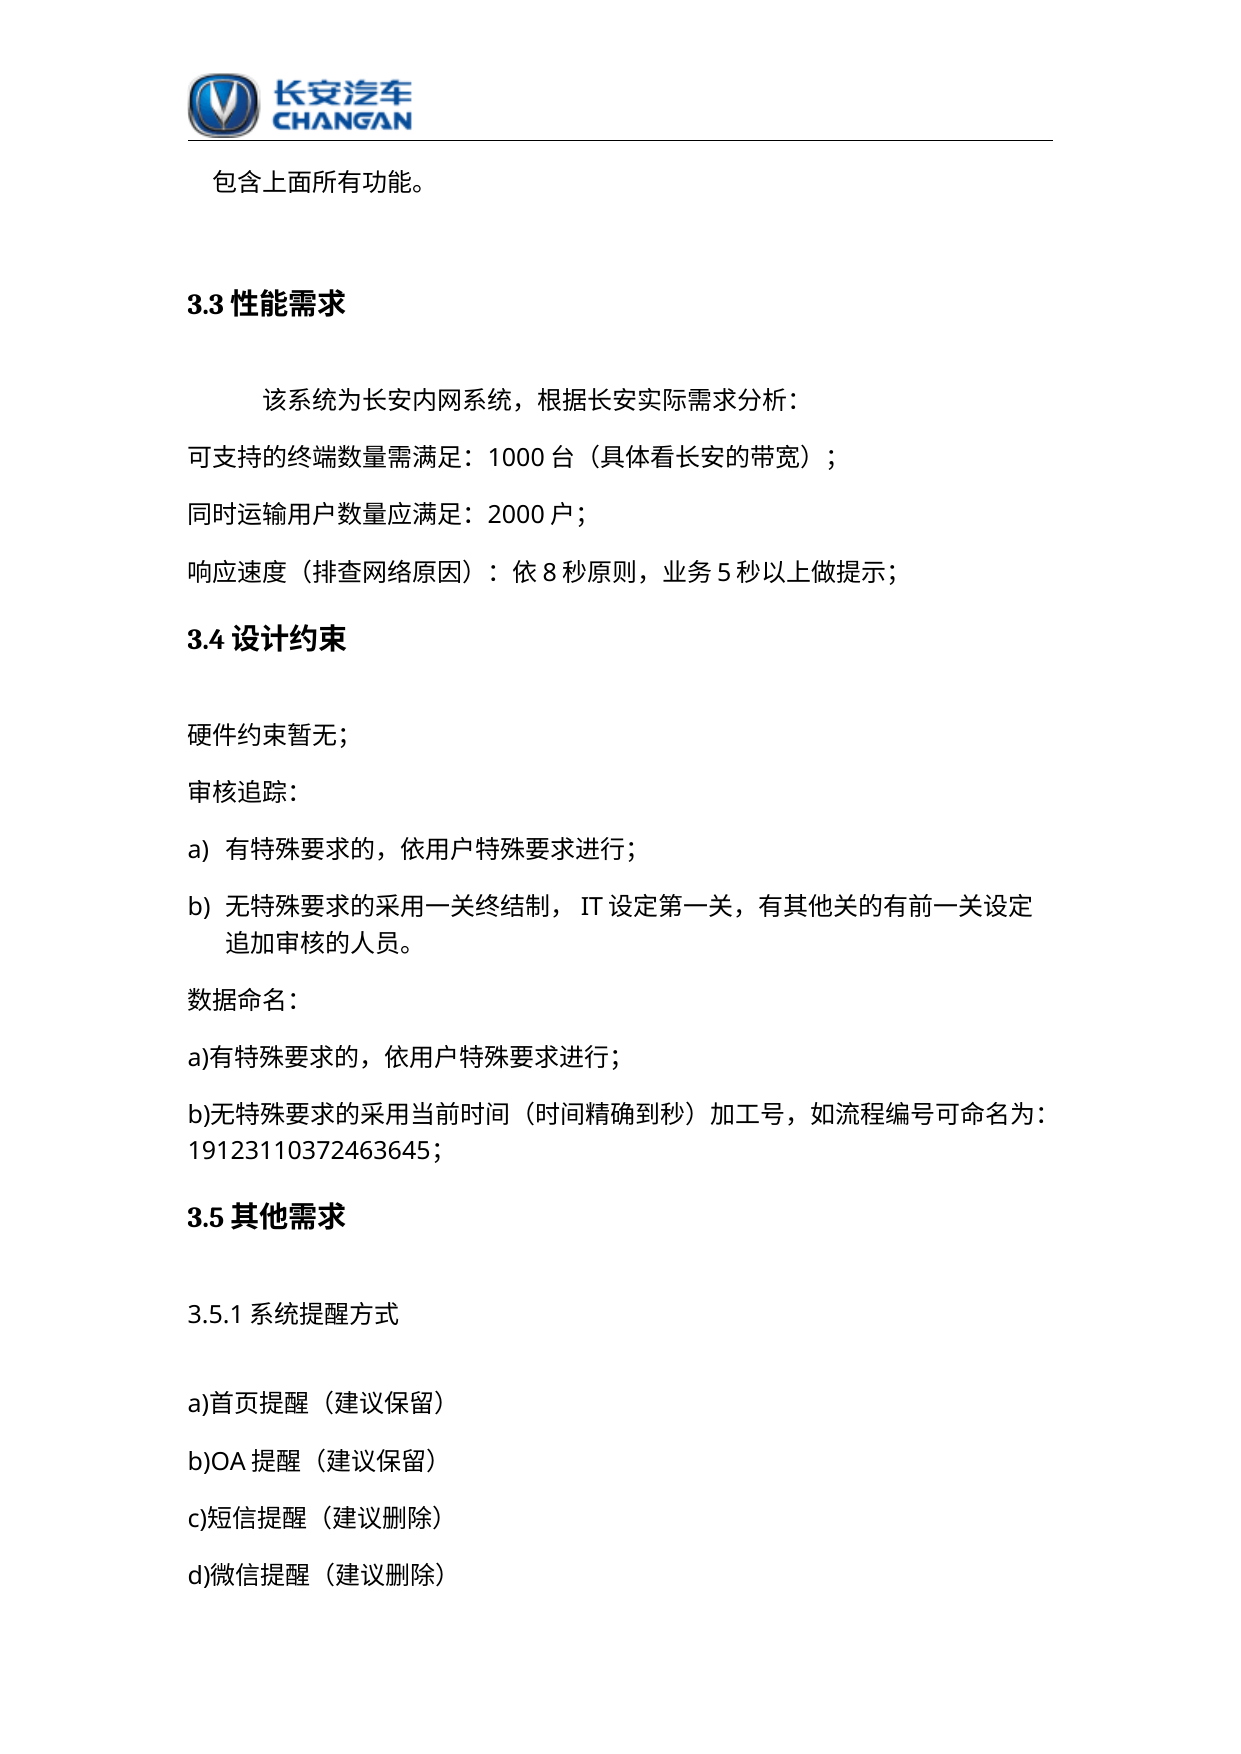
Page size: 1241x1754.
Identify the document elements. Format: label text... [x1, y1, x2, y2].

picture [187, 73, 432, 138]
text 硬件约束暂无； [187, 716, 1053, 752]
text 审核追踪： [187, 773, 1053, 809]
text 可支持的终端数量需满足：1000台（具体看长安的带宽）； [187, 438, 1053, 474]
text a)有特殊要求的，依用户特殊要求进行； [187, 1037, 1053, 1073]
subtitle 3.4设计约束 [187, 615, 1053, 658]
text 数据命名： [187, 980, 1053, 1016]
text b)无特殊要求的采用当前时间（时间精确到秒）加工号，如流程编号可命名为：19123110372463645； [187, 1094, 1053, 1167]
text a)首页提醒（建议保留） [187, 1384, 1053, 1420]
text 同时运输用户数量应满足：2000户； [187, 495, 1053, 531]
list 有特殊要求的，依用户特殊要求进行； [187, 830, 1053, 866]
subtitle 3.5.1系统提醒方式 [187, 1294, 1053, 1330]
subtitle 3.3性能需求 [187, 281, 1053, 323]
text c)短信提醒（建议删除） [187, 1498, 1053, 1534]
text 该系统为长安内网系统，根据长安实际需求分析： [187, 381, 1053, 417]
text 包含上面所有功能。 [187, 162, 1053, 198]
text b)OA提醒（建议保留） [187, 1441, 1053, 1477]
list 无特殊要求的采用一关终结制， IT设定第一关，有其他关的有前一关设定追加审核的人员。 [187, 887, 1053, 959]
subtitle 3.5其他需求 [187, 1194, 1053, 1236]
text 响应速度（排查网络原因）：依8秒原则，业务5秒以上做提示； [187, 552, 1053, 588]
text d)微信提醒（建议删除） [187, 1555, 1053, 1591]
